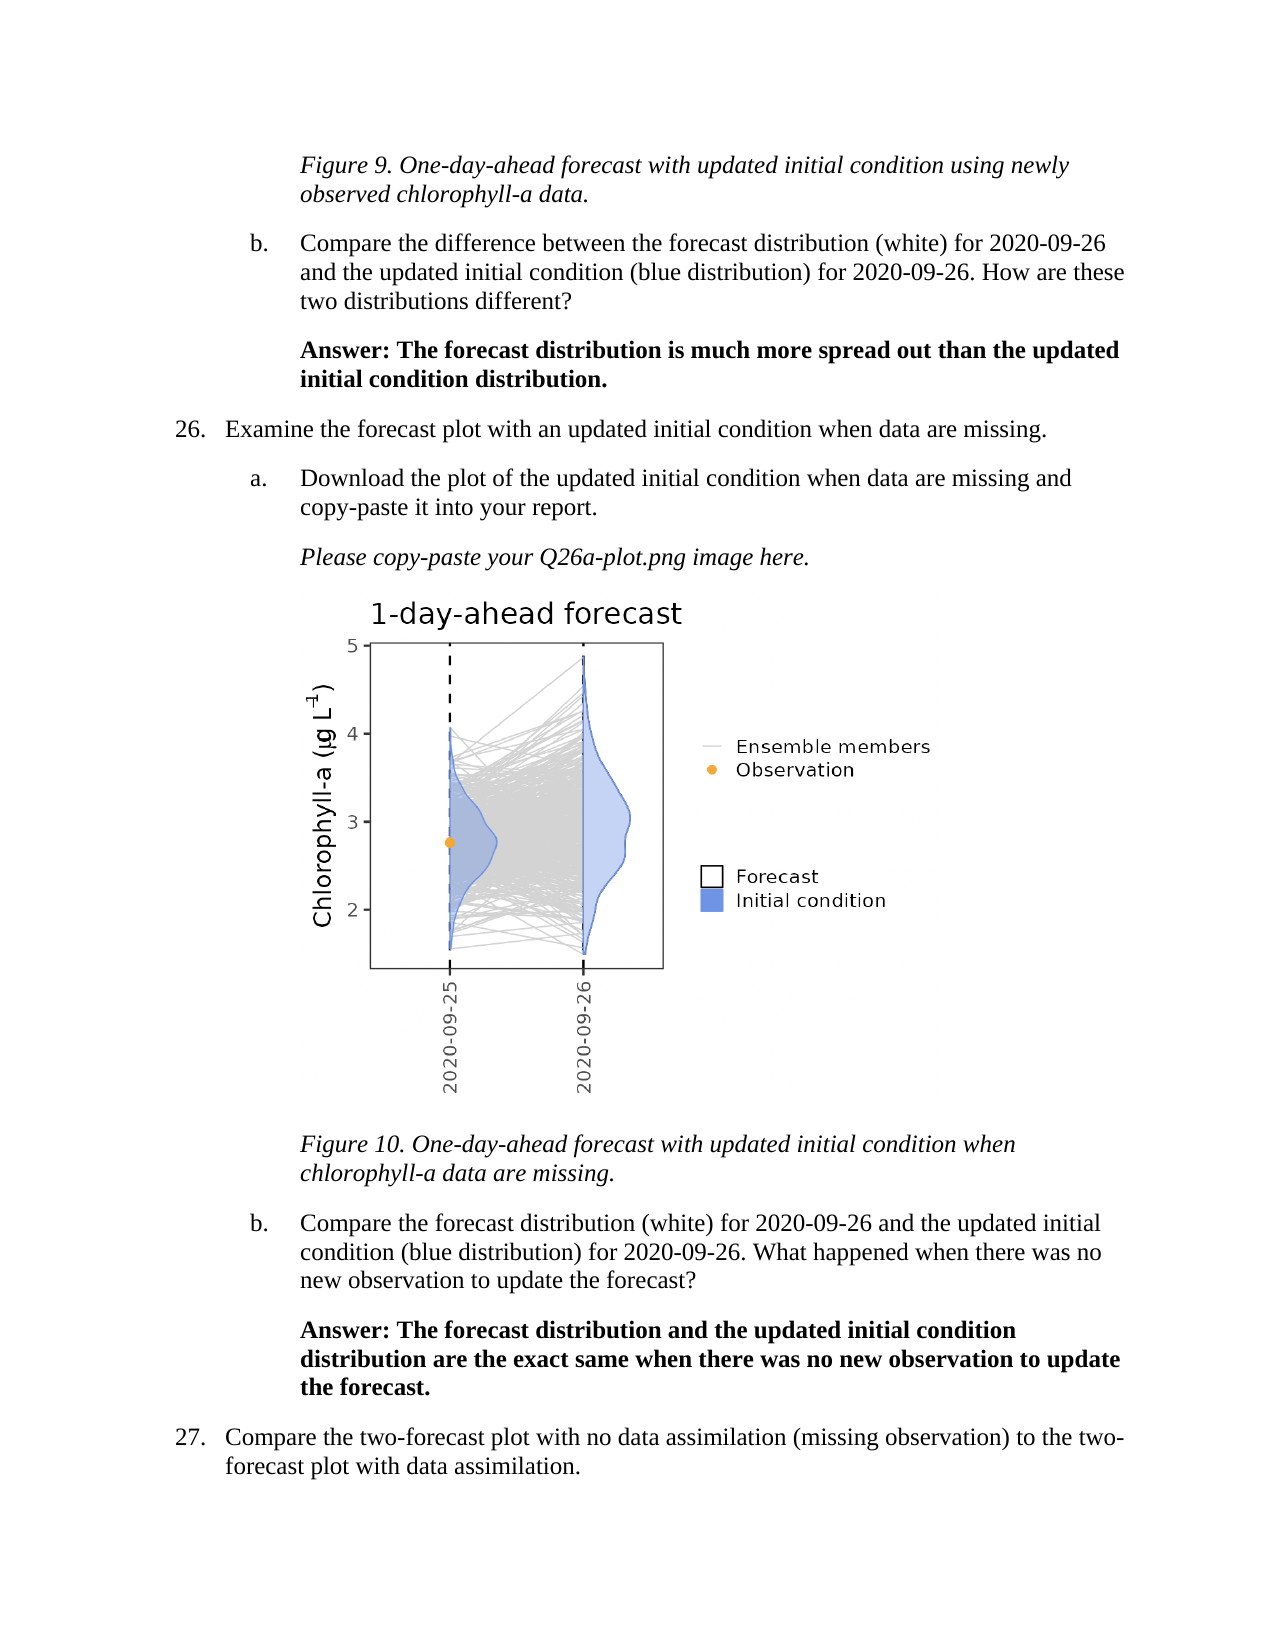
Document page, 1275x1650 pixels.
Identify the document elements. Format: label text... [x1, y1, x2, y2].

list Please copy-paste your Q26a-plot.png image here. [250, 542, 1125, 570]
list Figure 10. One-day-ahead forecast with updated initial condition when chlorophyll-a data are missing. [250, 1129, 1125, 1187]
list Figure 9. One-day-ahead forecast with updated initial condition using newly observed chlorophyll-a data. [250, 150, 1125, 207]
picture [300, 591, 940, 1104]
list Compare the forecast distribution (white) for 2020-09-26 and the updated initial condition (blue distribution) for 2020-09-26. What happened when there was no new observation to update the forecast? [250, 1208, 1125, 1294]
list Download the plot of the updated initial condition when data are missing and copy-paste it into your report. [250, 463, 1125, 521]
list Examine the forecast plot with an updated initial condition when data are missing. [175, 414, 1125, 442]
list Compare the difference between the forecast distribution (white) for 2020-09-26 and the updated initial condition (blue distribution) for 2020-09-26. How are these two distributions different? [250, 228, 1125, 314]
list Compare the two-forecast plot with no data assimilation (missing observation) to the two-forecast plot with data assimilation. [175, 1422, 1125, 1479]
list Answer: The forecast distribution is much more spread out than the updated initial condition distribution. [250, 335, 1125, 393]
list Answer: The forecast distribution and the updated initial condition distribution are the exact same when there was no new observation to update the forecast. [250, 1315, 1125, 1401]
